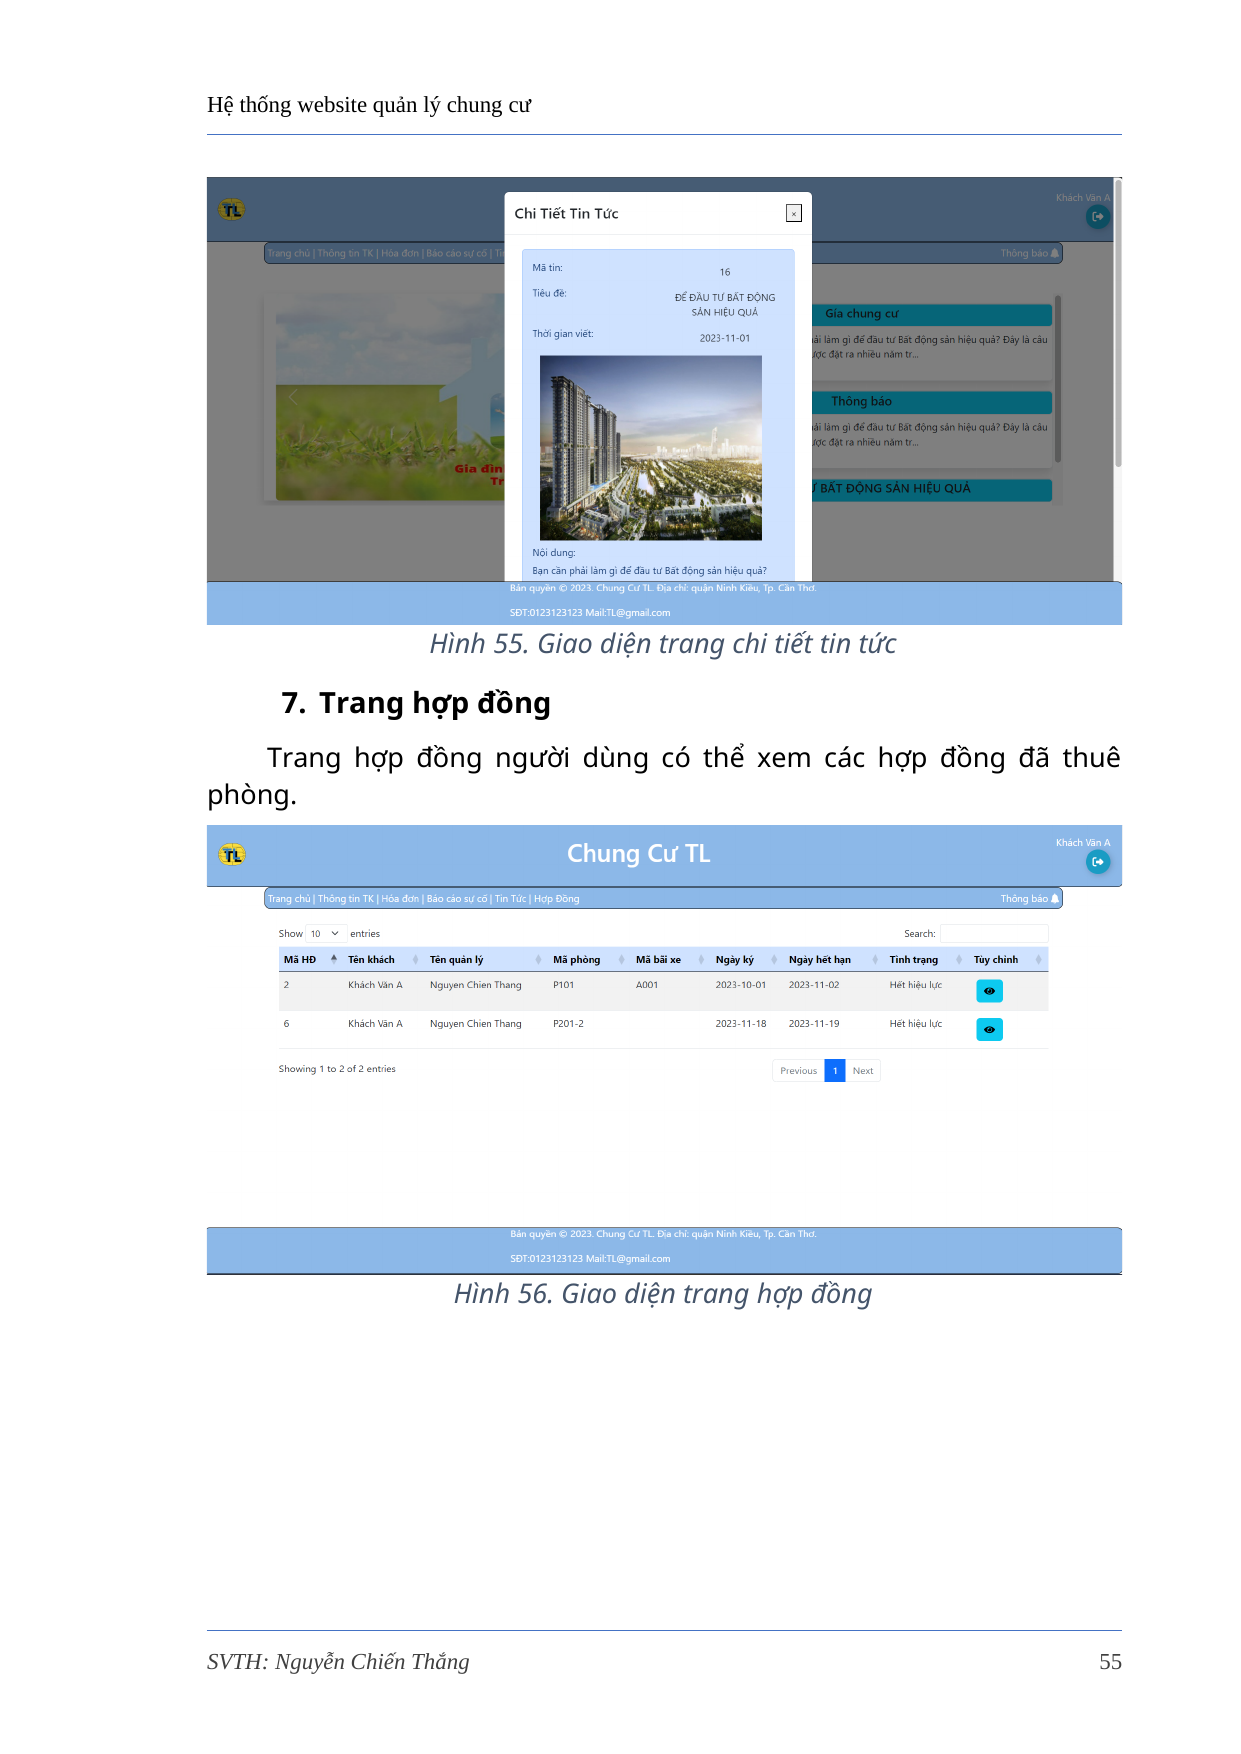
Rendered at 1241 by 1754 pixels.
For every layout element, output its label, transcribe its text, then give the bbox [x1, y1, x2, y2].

text Trang hợp đồng người dùng có thể xem các hợp đồng đã thuê phòng. [207, 739, 1122, 812]
text Hình 56. Giao diện trang hợp đồng [207, 1275, 1122, 1311]
picture [206, 825, 1123, 1275]
subtitle Trang hợp đồng [281, 682, 1122, 722]
picture [206, 177, 1123, 625]
text Hình 55. Giao diện trang chi tiết tin tức [207, 625, 1122, 662]
